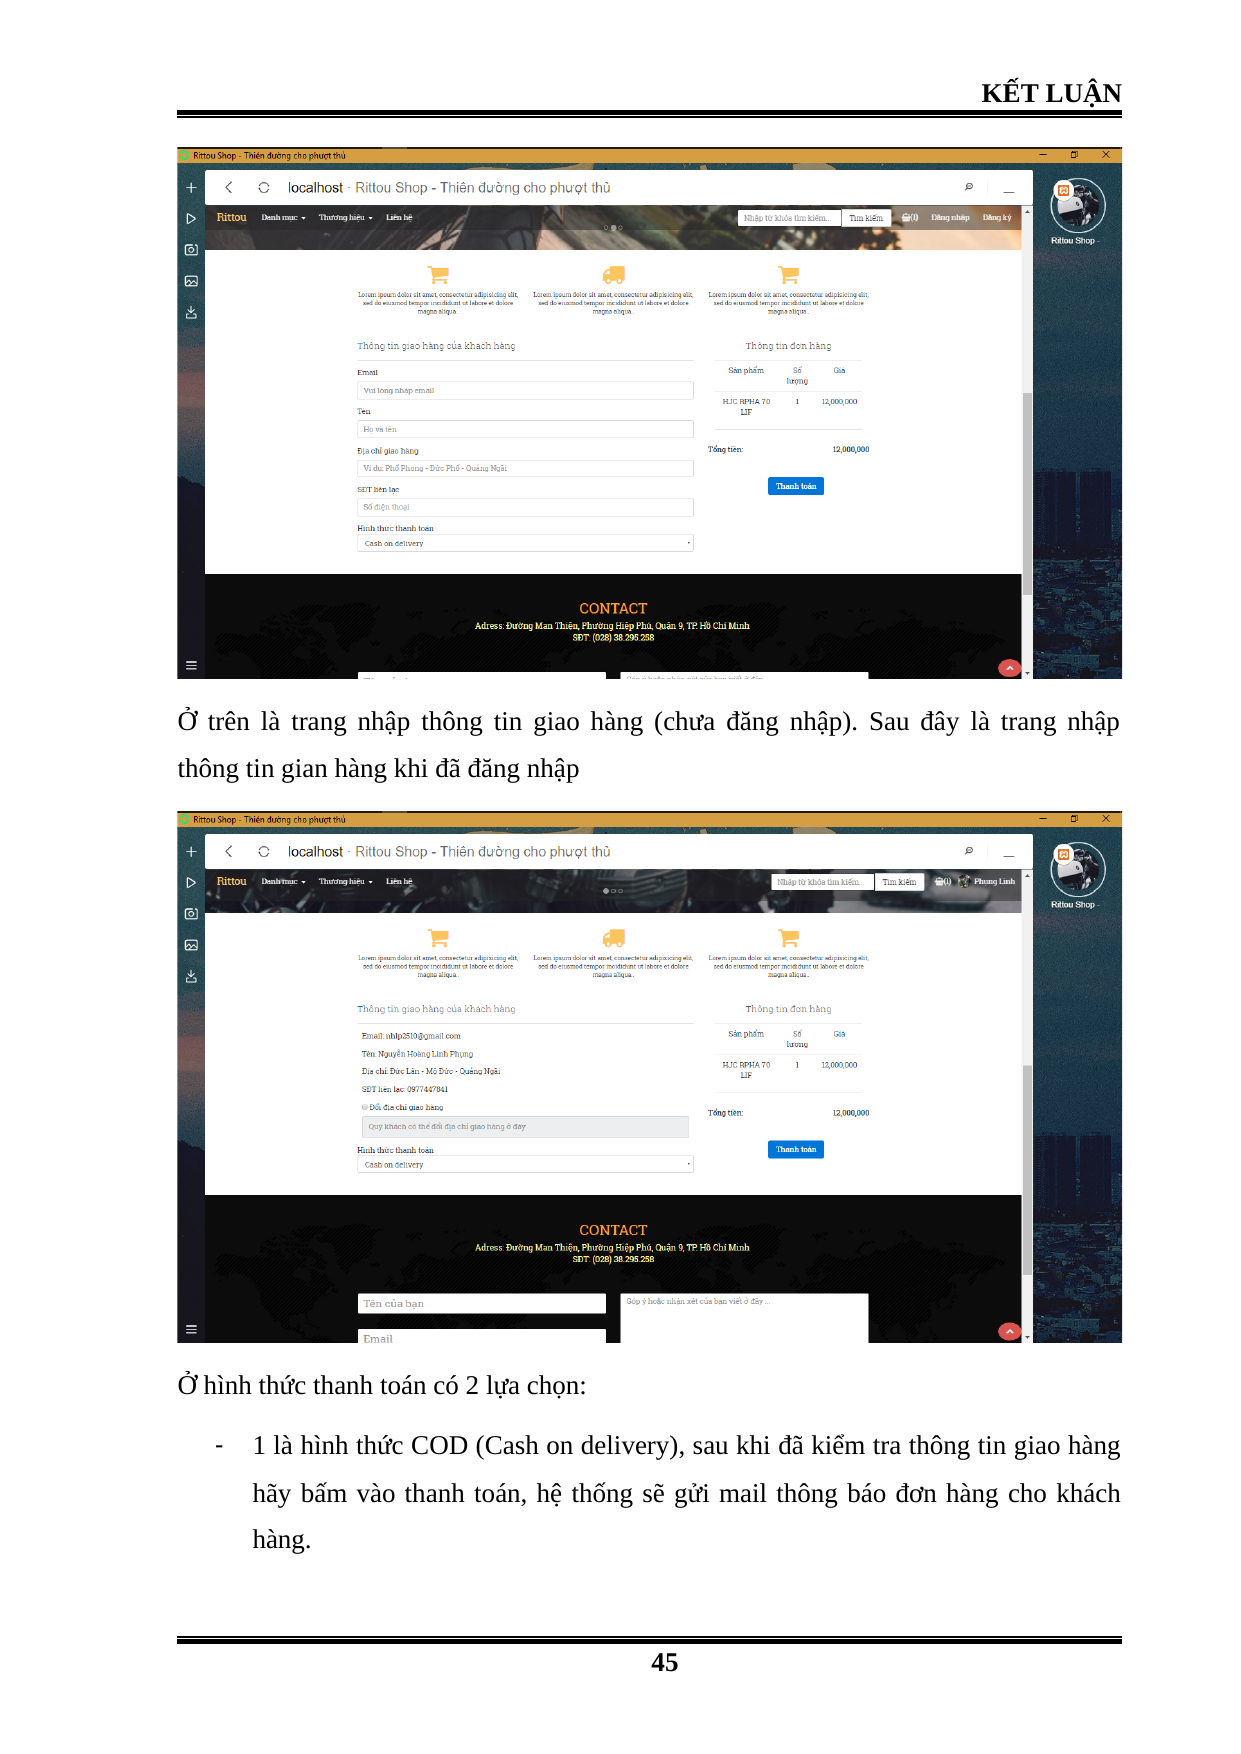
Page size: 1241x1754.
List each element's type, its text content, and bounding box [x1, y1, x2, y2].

list 1 là hình thức COD (Cash on delivery), sau khi đã kiểm tra thông tin giao hàng hãy bấm vào thanh toán, hệ thống sẽ gửi mail thông báo đơn hàng cho khách hàng. [215, 1428, 1122, 1555]
text Ở trên là trang nhập thông tin giao hàng (chưa đăng nhập). Sau đây là trang nhập thông tin gian hàng khi đã đăng nhập [177, 706, 1122, 783]
picture [177, 147, 1123, 679]
picture [177, 811, 1123, 1343]
text Ở hình thức thanh toán có 2 lựa chọn: [177, 1369, 1122, 1400]
